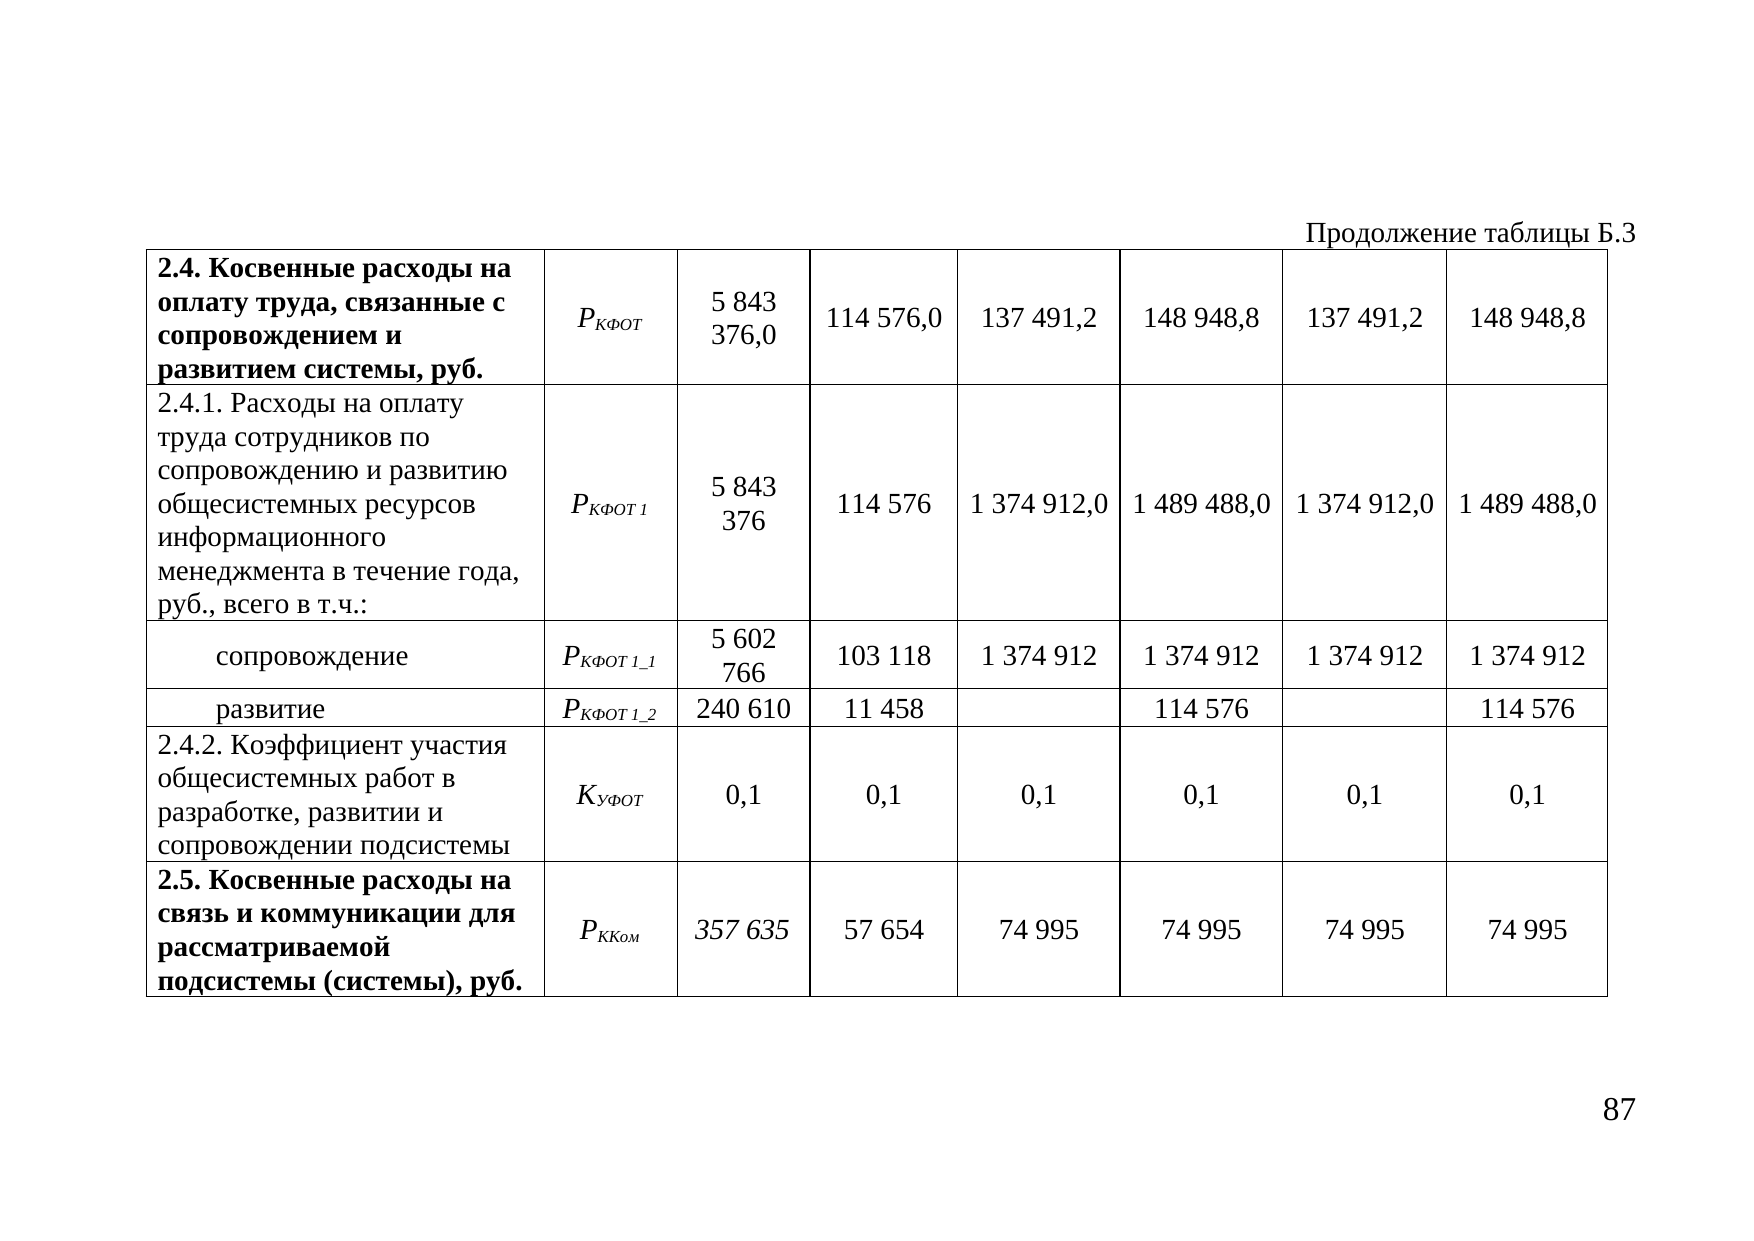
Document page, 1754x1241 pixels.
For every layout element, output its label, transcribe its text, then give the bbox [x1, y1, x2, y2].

table_cell 0,1 [811, 727, 957, 861]
table_cell 1 489 488,0 [1121, 385, 1282, 620]
table_header 137 491,2 [1283, 250, 1446, 384]
table_header 137 491,2 [958, 250, 1119, 384]
table_cell [958, 689, 1119, 726]
table_header 148 948,8 [1121, 250, 1282, 384]
table_cell 5 843 376 [678, 385, 809, 620]
table_cell 1 374 912 [1121, 621, 1282, 688]
table_cell 0,1 [1121, 727, 1282, 861]
table_cell 1 374 912,0 [958, 385, 1119, 620]
table_cell 1 374 912 [1283, 621, 1446, 688]
table_cell 1 374 912,0 [1283, 385, 1446, 620]
table_header 2.4. Косвенные расходы на оплату труда, связанные с сопровождением и развитием системы, руб. [147, 250, 544, 384]
table_cell 357 635 [678, 862, 809, 996]
table_cell РКФОТ 1 [545, 385, 677, 620]
table_cell 240 610 [678, 689, 809, 726]
table_cell 1 489 488,0 [1447, 385, 1607, 620]
table_cell 2.4.1. Расходы на оплату труда сотрудников по сопровождению и развитию общесистемных ресурсов информационного менеджмента в течение года, руб., всего в т.ч.: [147, 385, 544, 620]
table_cell 103 118 [811, 621, 957, 688]
table_cell 74 995 [958, 862, 1119, 996]
table_cell КУФОТ [545, 727, 677, 861]
table_header 5 843 376,0 [678, 250, 809, 384]
table_cell 0,1 [1283, 727, 1446, 861]
table_cell [1283, 689, 1446, 726]
table_cell 0,1 [1447, 727, 1607, 861]
table_cell 2.5. Косвенные расходы на связь и коммуникации для рассматриваемой подсистемы (системы), руб. [147, 862, 544, 996]
table_cell 0,1 [678, 727, 809, 861]
table_cell РКФОТ 1_2 [545, 689, 677, 726]
table_cell 2.4.2. Коэффициент участия общесистемных работ в разработке, развитии и сопровождении подсистемы [147, 727, 544, 861]
table_cell развитие [147, 689, 544, 726]
table_cell 114 576 [1121, 689, 1282, 726]
table_cell РККом [545, 862, 677, 996]
table_cell РКФОТ 1_1 [545, 621, 677, 688]
table_cell 5 602 766 [678, 621, 809, 688]
table_cell 1 374 912 [1447, 621, 1607, 688]
table_cell 114 576 [1447, 689, 1607, 726]
text Продолжение таблицы Б.3 [118, 216, 1636, 249]
table_cell 74 995 [1121, 862, 1282, 996]
table_header РКФОТ [545, 250, 677, 384]
table_cell 57 654 [811, 862, 957, 996]
table_cell сопровождение [147, 621, 544, 688]
table_cell 0,1 [958, 727, 1119, 861]
table_cell 114 576 [811, 385, 957, 620]
table_cell 11 458 [811, 689, 957, 726]
table_header 114 576,0 [811, 250, 957, 384]
table_cell 1 374 912 [958, 621, 1119, 688]
table_cell 74 995 [1447, 862, 1607, 996]
table_header 148 948,8 [1447, 250, 1607, 384]
table_cell 74 995 [1283, 862, 1446, 996]
